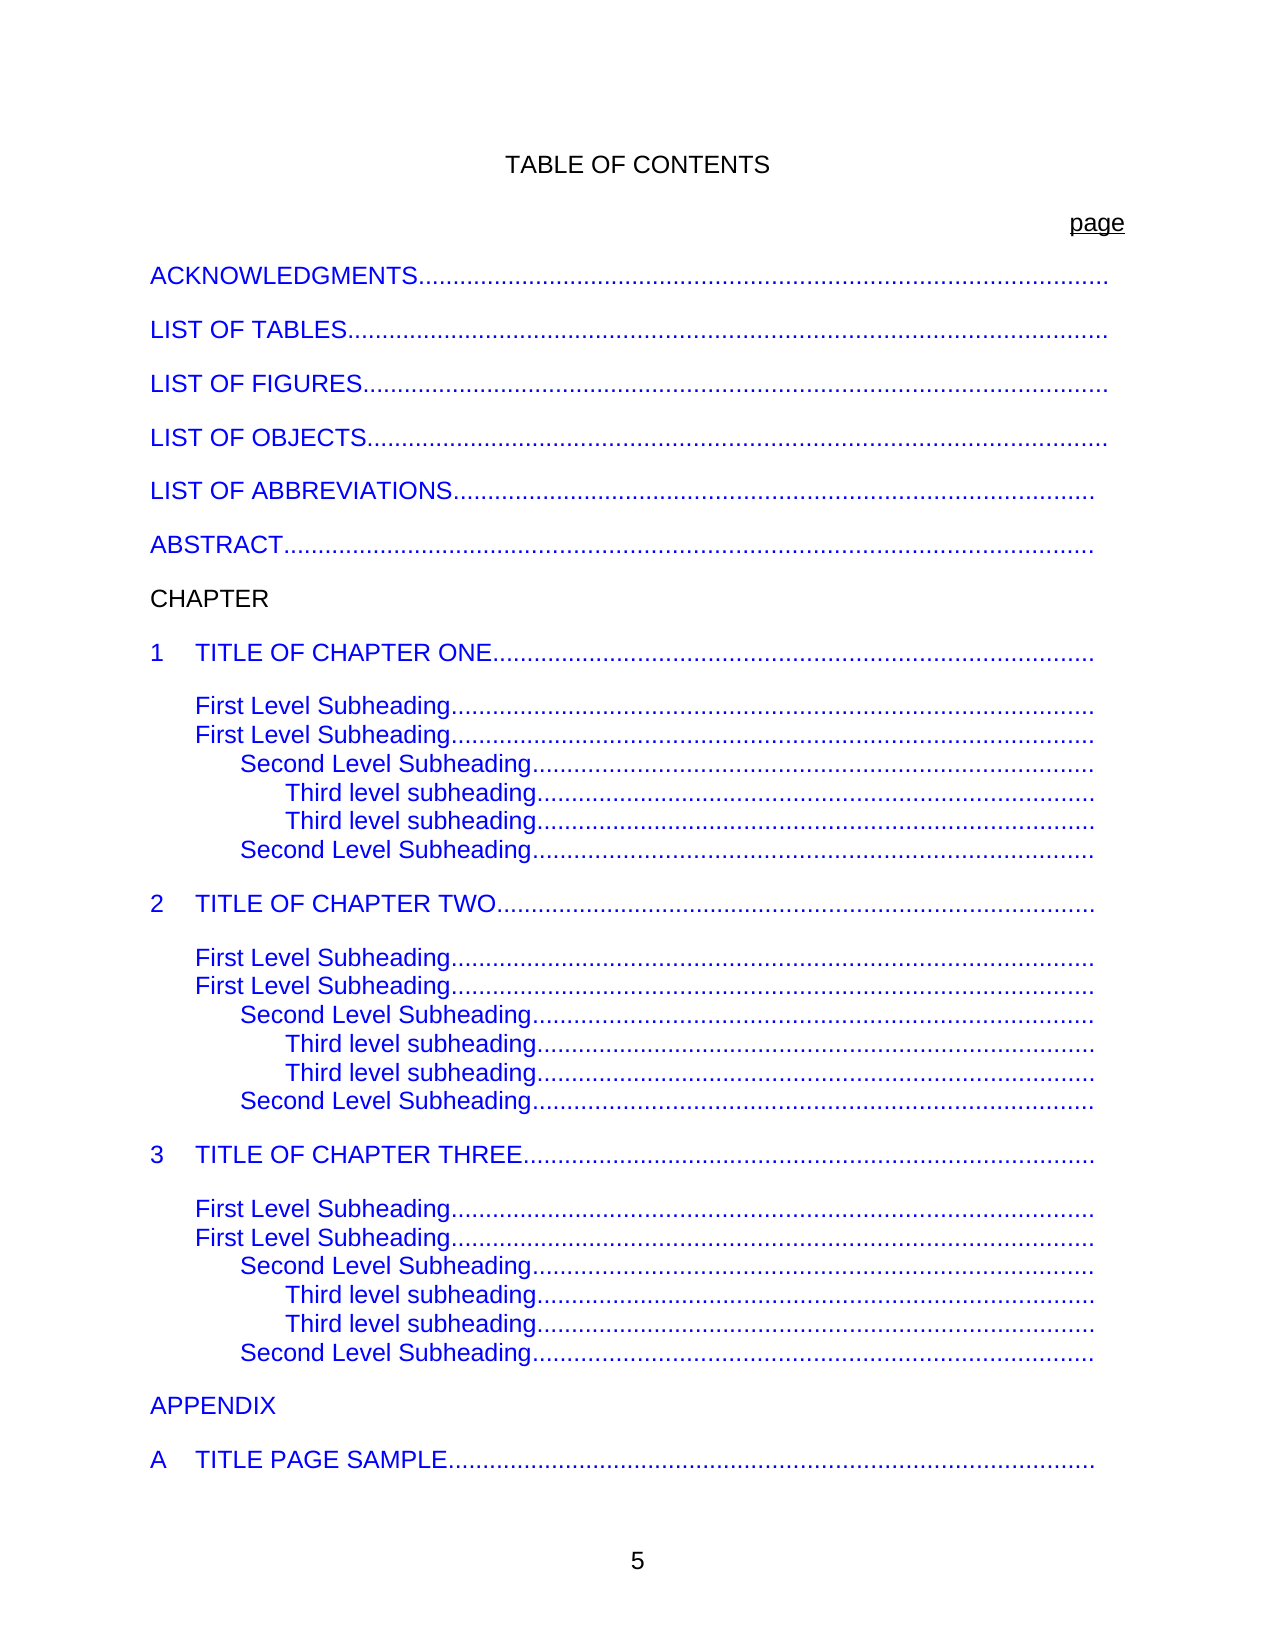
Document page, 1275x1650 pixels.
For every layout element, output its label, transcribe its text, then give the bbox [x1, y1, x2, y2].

text A TITLE PAGE SAMPLE 39 [150, 1445, 1080, 1474]
text CHAPTER [150, 584, 1125, 612]
text First Level Subheading 21 [195, 942, 1080, 971]
text LIST OF ABBREVIATIONS 10 [150, 476, 1080, 505]
text Third level subheading 32 [285, 1280, 1080, 1309]
text First Level Subheading 22 [195, 971, 1080, 1000]
text 3 TITLE OF CHAPTER THREE 30 [150, 1140, 1080, 1169]
text Second Level Subheading 23 [240, 1000, 1080, 1029]
text First Level Subheading 12 [195, 691, 1080, 720]
text 2 TITLE OF CHAPTER TWO 21 [150, 889, 1080, 917]
text ABSTRACT 11 [150, 530, 1080, 559]
text TABLE OF CONTENTS [150, 150, 1125, 179]
text Third level subheading 15 [285, 806, 1080, 835]
text LIST OF FIGURES 8 [150, 369, 1080, 397]
text Second Level Subheading 24 [240, 1086, 1080, 1115]
text Third level subheading 14 [285, 777, 1080, 806]
text Second Level Subheading 32 [240, 1251, 1080, 1280]
text First Level Subheading 31 [195, 1222, 1080, 1251]
text Second Level Subheading 33 [240, 1337, 1080, 1366]
text Third level subheading 33 [285, 1309, 1080, 1337]
text First Level Subheading 13 [195, 720, 1080, 749]
text Second Level Subheading 15 [240, 835, 1080, 864]
text page [150, 207, 1125, 236]
text Third level subheading 23 [285, 1029, 1080, 1057]
text Third level subheading 24 [285, 1057, 1080, 1086]
text LIST OF TABLES 7 [150, 315, 1080, 344]
text LIST OF OBJECTS 9 [150, 422, 1080, 451]
text APPENDIX [150, 1391, 1080, 1420]
text 1 TITLE OF CHAPTER ONE 12 [150, 637, 1080, 666]
text Second Level Subheading 14 [240, 749, 1080, 777]
text First Level Subheading 30 [195, 1194, 1080, 1222]
text ACKNOWLEDGMENTS 4 [150, 261, 1080, 290]
